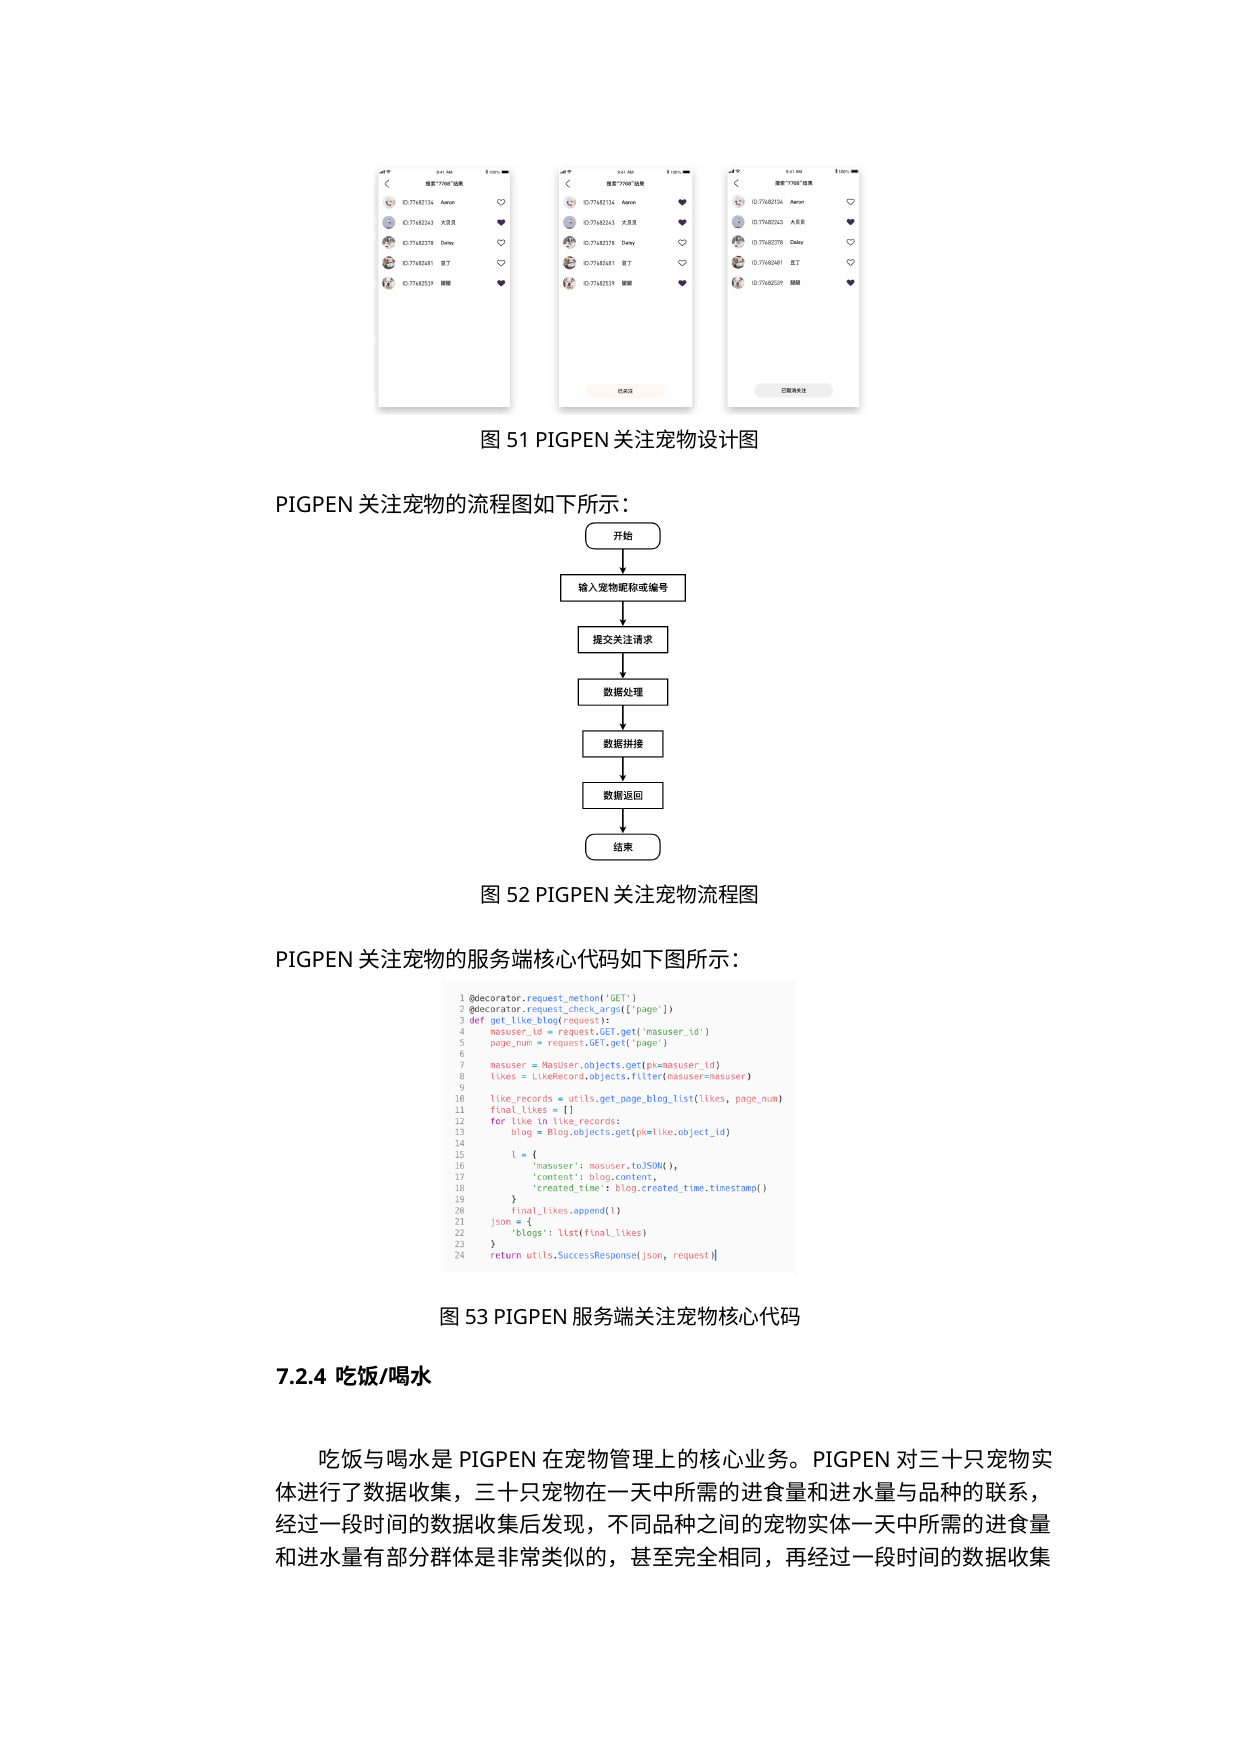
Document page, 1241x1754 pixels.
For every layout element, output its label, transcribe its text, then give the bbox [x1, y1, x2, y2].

picture [542, 519, 698, 863]
text 图 53 PIGPEN服务端关注宠物核心代码 [187, 1299, 1053, 1332]
text PIGPEN关注宠物的服务端核心代码如下图所示： [187, 942, 1053, 974]
text 图 51 PIGPEN关注宠物设计图 [187, 422, 1053, 454]
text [275, 1442, 1053, 1572]
picture [439, 974, 801, 1275]
text PIGPEN关注宠物的流程图如下所示： [187, 487, 1053, 519]
picture [373, 162, 867, 415]
text 图 52 PIGPEN关注宠物流程图 [187, 877, 1053, 909]
subtitle 吃饭/喝水 [276, 1359, 1053, 1392]
